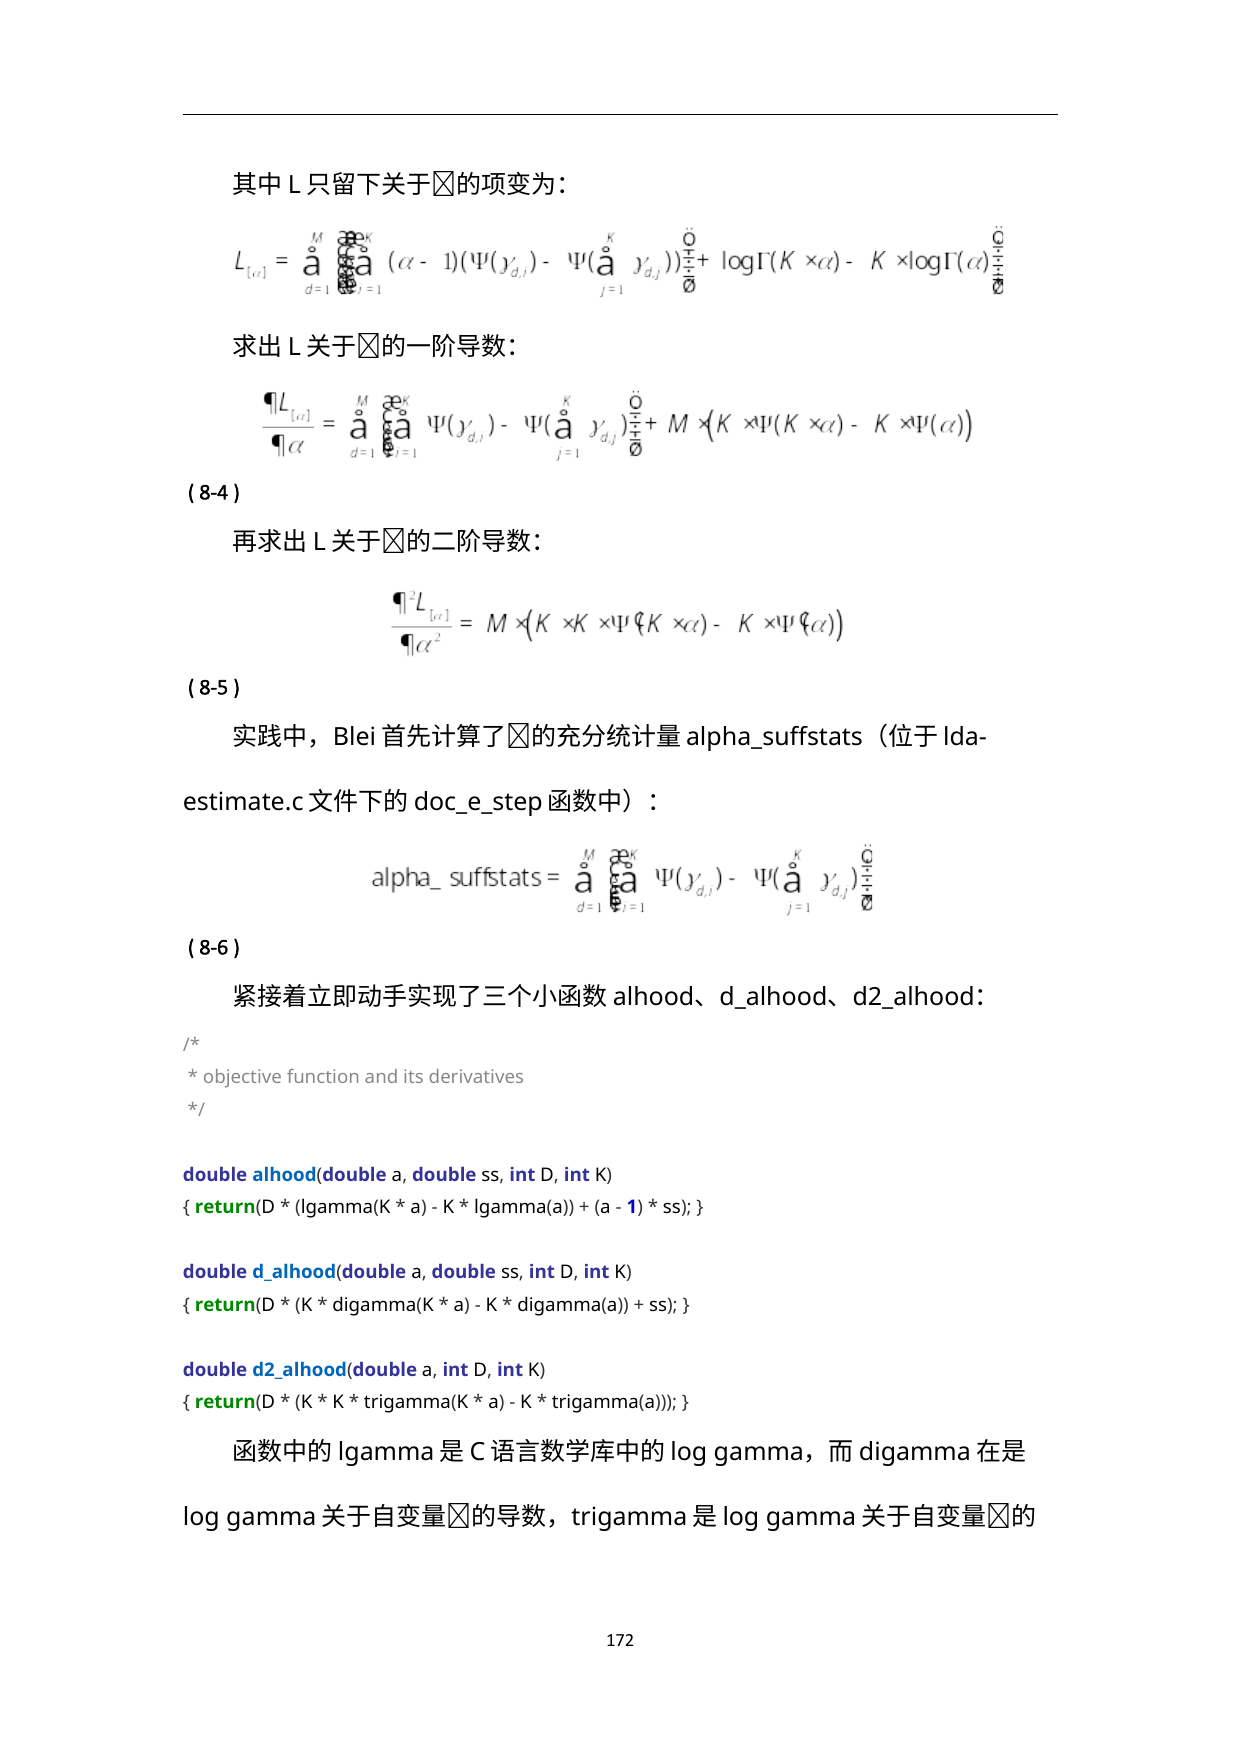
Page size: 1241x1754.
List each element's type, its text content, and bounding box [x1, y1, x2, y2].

text 其中L只留下关于的项变为： [183, 150, 1058, 215]
text double d2_alhood(double a, int D, int K) [183, 1352, 1058, 1385]
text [183, 1417, 1058, 1547]
text 紧接着立即动手实现了三个小函数alhood、d_alhood、d2_alhood： [183, 962, 1058, 1027]
text /* [183, 1027, 1058, 1060]
text { return(D * (lgamma(K * a) - K * lgamma(a)) + (a - 1) * ss); } [183, 1190, 1058, 1222]
text { return(D * (K * K * trigamma(K * a) - K * trigamma(a))); } [183, 1385, 1058, 1417]
text double d_alhood(double a, double ss, int D, int K) [183, 1255, 1058, 1287]
text double alhood(double a, double ss, int D, int K) [183, 1157, 1058, 1190]
text 求出L关于的一阶导数： [183, 312, 1058, 377]
text { return(D * (K * digamma(K * a) - K * digamma(a)) + ss); } [183, 1287, 1058, 1320]
text */ [183, 1092, 1058, 1125]
text * objective function and its derivatives [183, 1060, 1058, 1092]
text 再求出L关于的二阶导数： [183, 507, 1058, 572]
text 实践中，Blei首先计算了的充分统计量alpha_suffstats（位于lda-estimate.c文件下的doc_e_step函数中）： [183, 702, 1058, 832]
